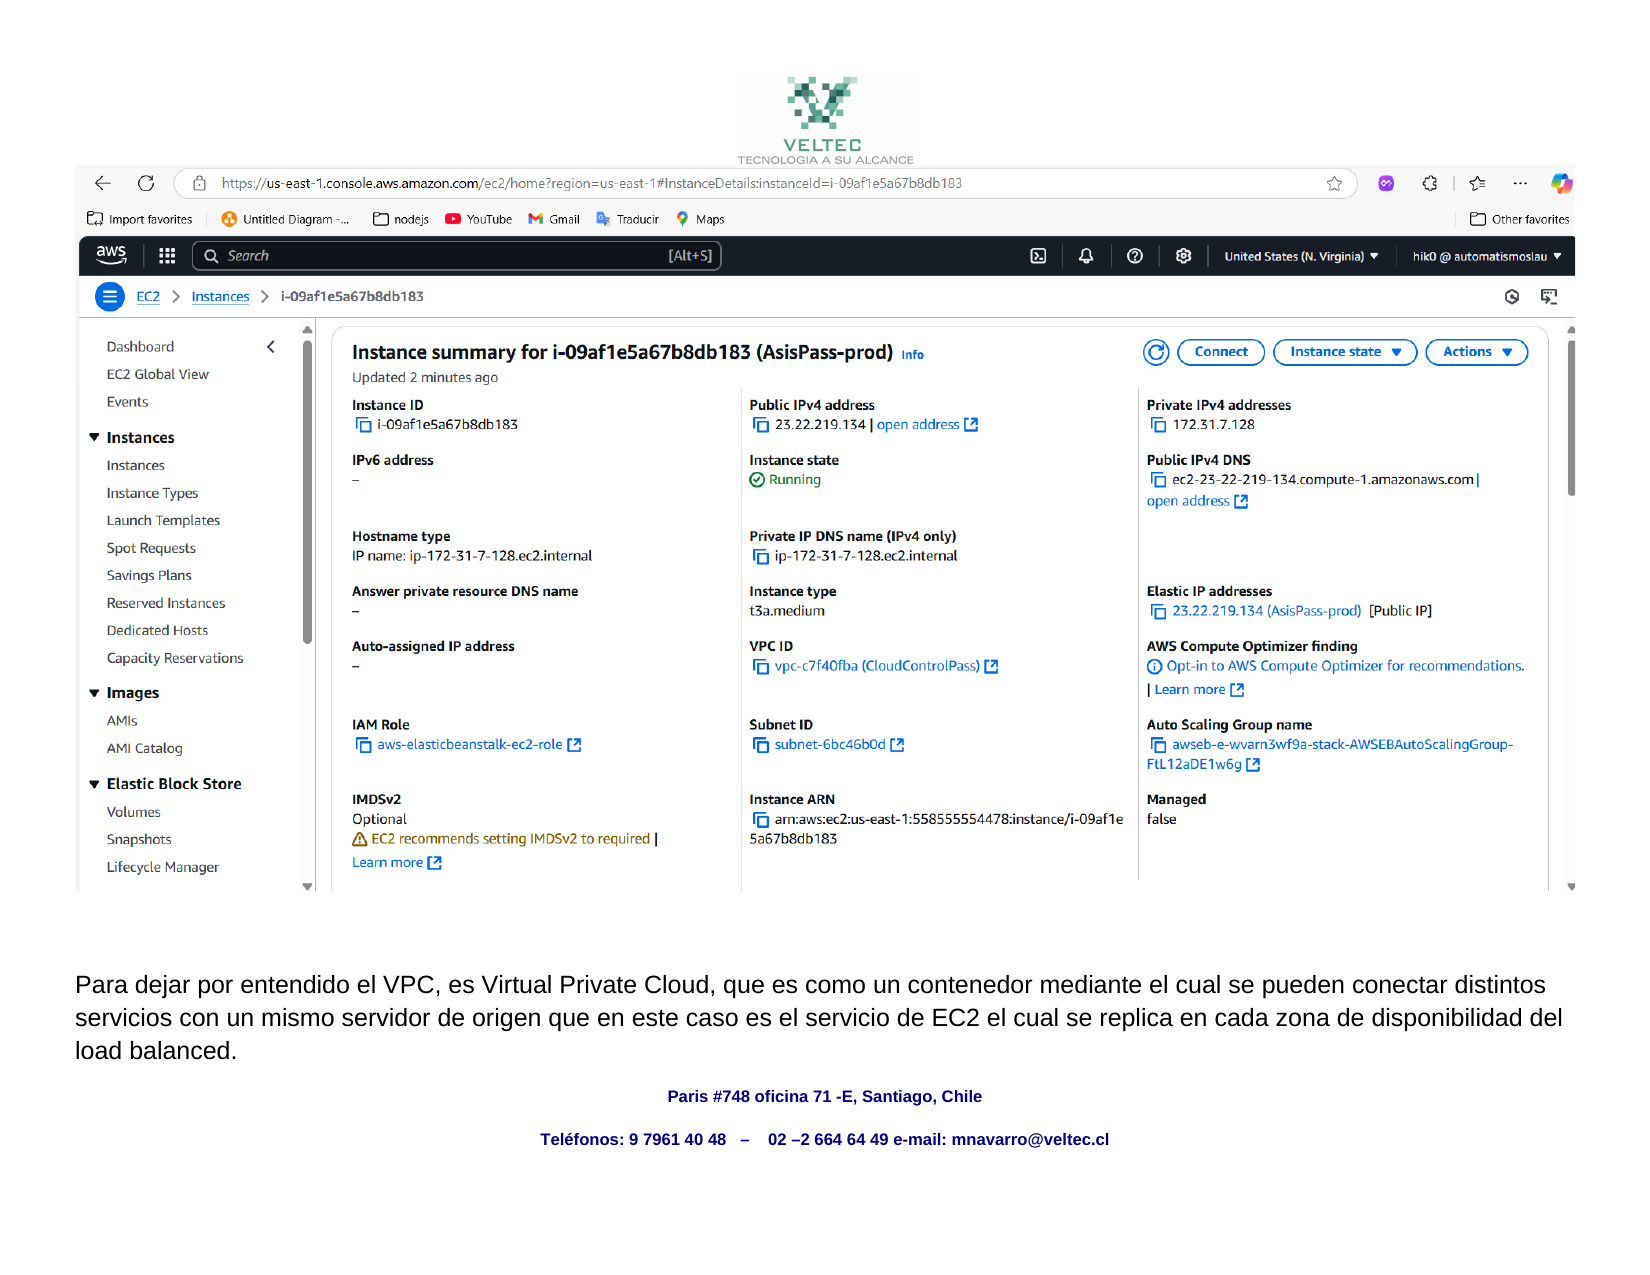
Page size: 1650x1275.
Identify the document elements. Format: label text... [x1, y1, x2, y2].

text Para dejar por entendido el VPC, es Virtual Private Cloud, que es como un contenedor mediante el cual se pueden conectar distintos servicios con un mismo servidor de origen que en este caso es el servicio de EC2 el cual se replica en cada zona de disponibilidad del load balanced. [75, 970, 1575, 1065]
picture [75, 73, 1575, 891]
